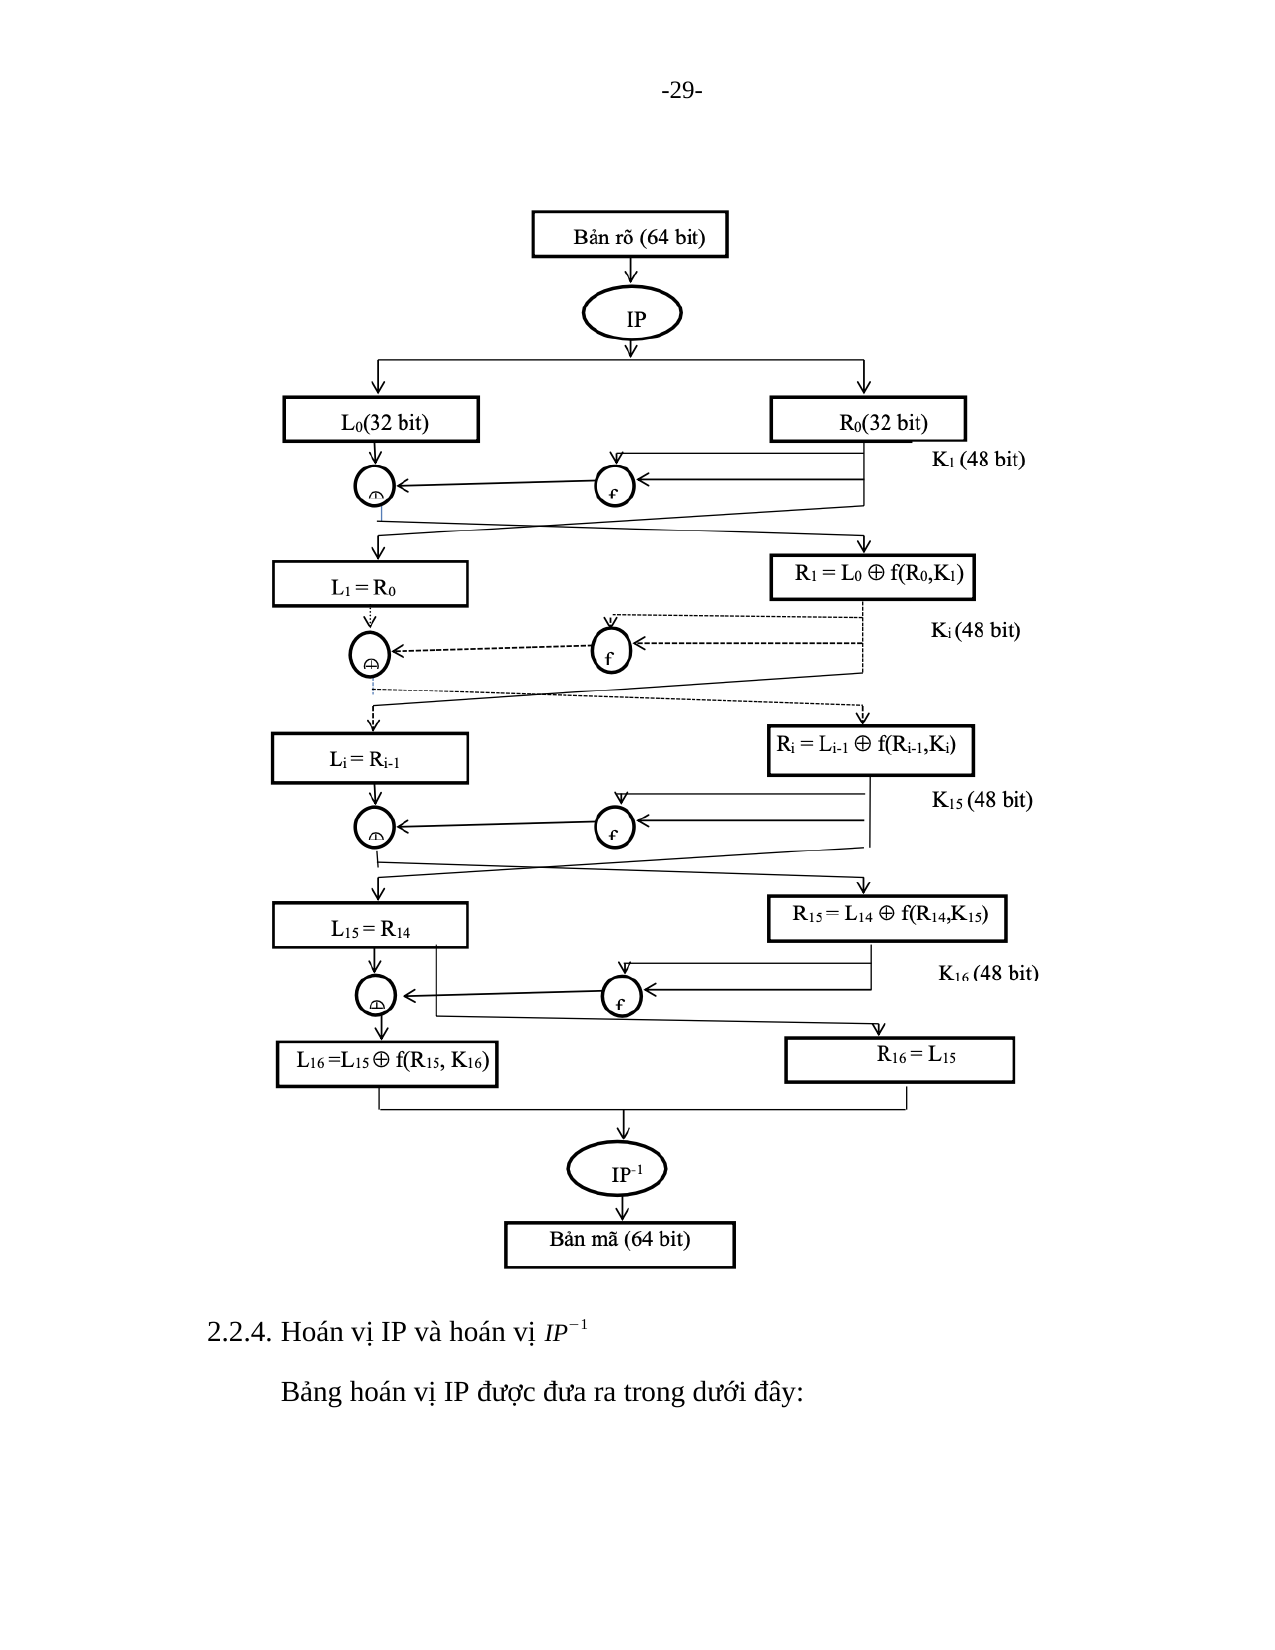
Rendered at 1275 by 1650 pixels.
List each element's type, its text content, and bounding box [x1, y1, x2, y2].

list Hoán vị IP và hoán vị [207, 1314, 1157, 1348]
text Bảng hoán vị IP được đưa ra trong dưới đây: [207, 1374, 1157, 1408]
picture [178, 147, 1111, 1299]
